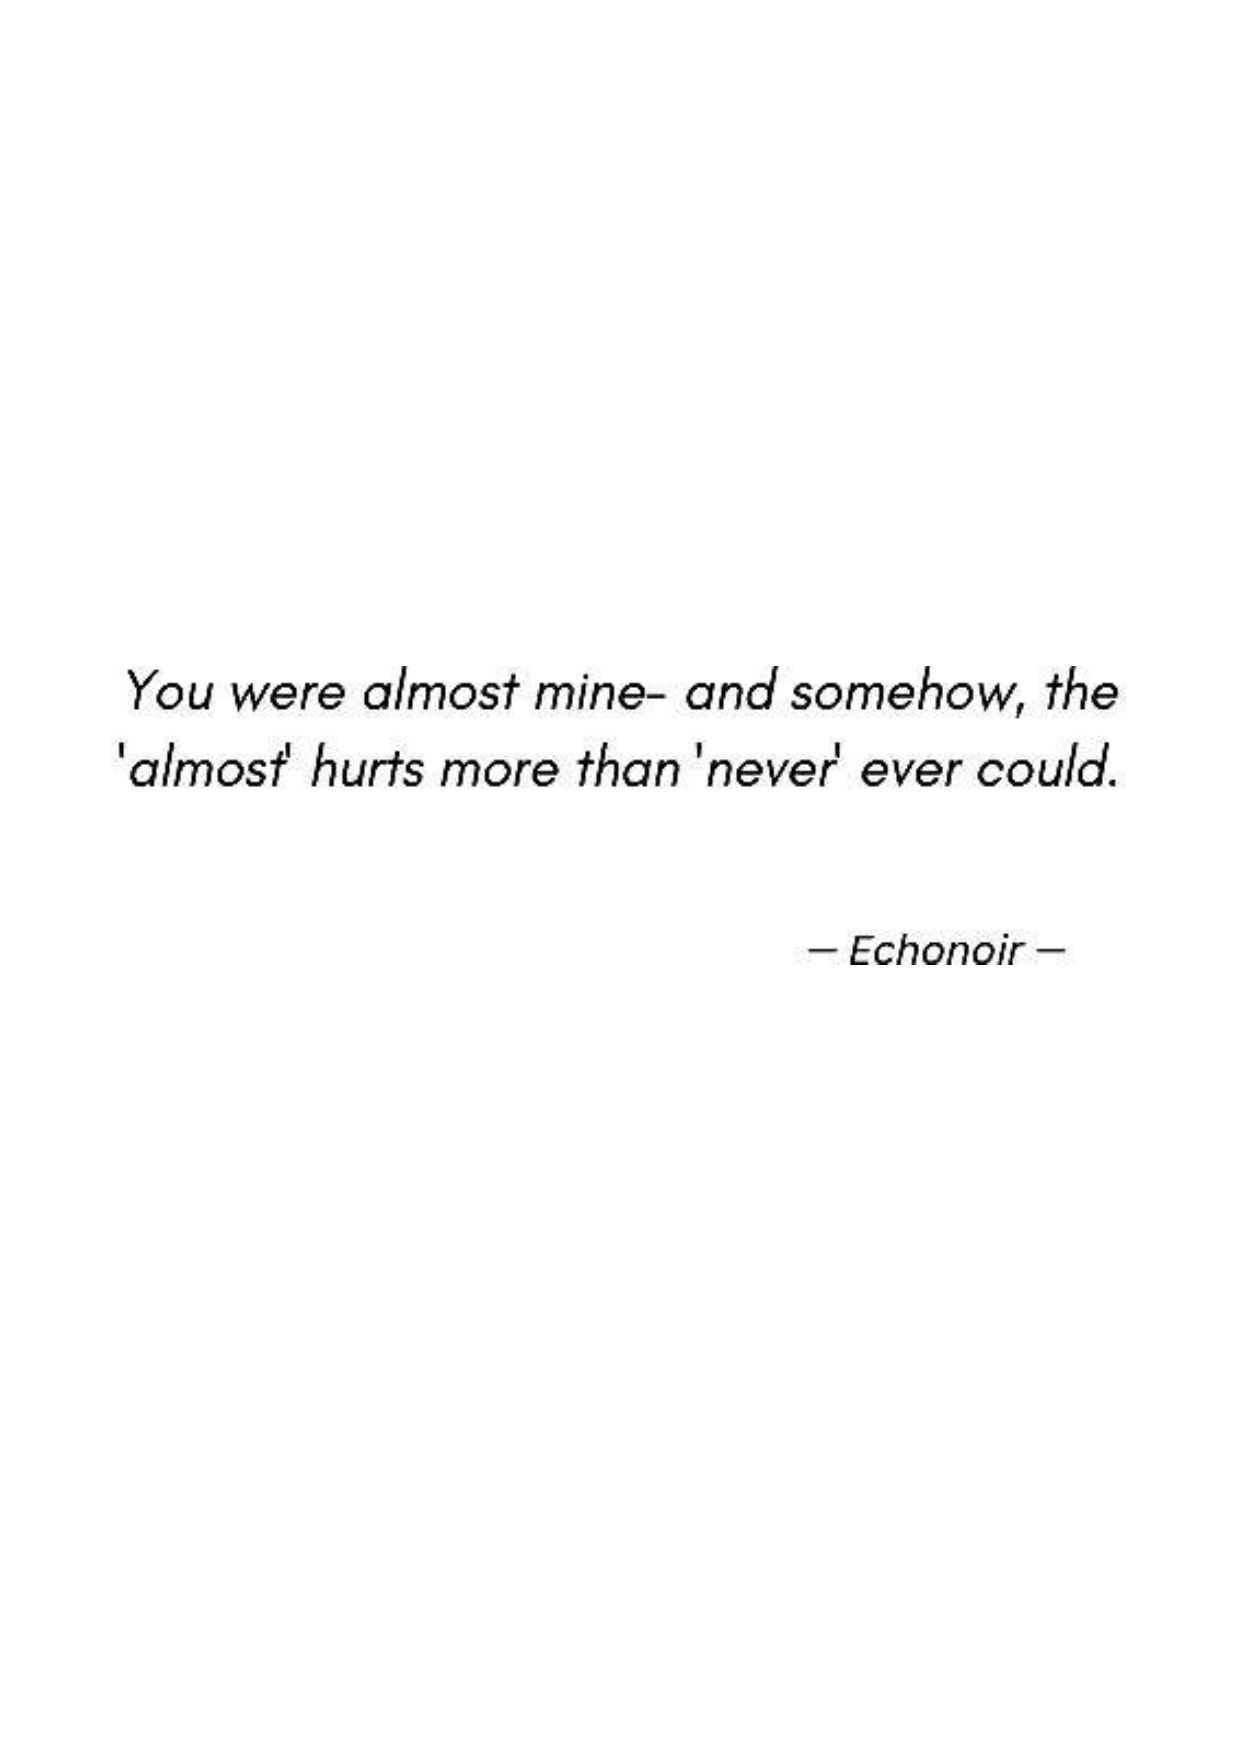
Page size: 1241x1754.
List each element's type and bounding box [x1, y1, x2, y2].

picture [111, 666, 1127, 965]
